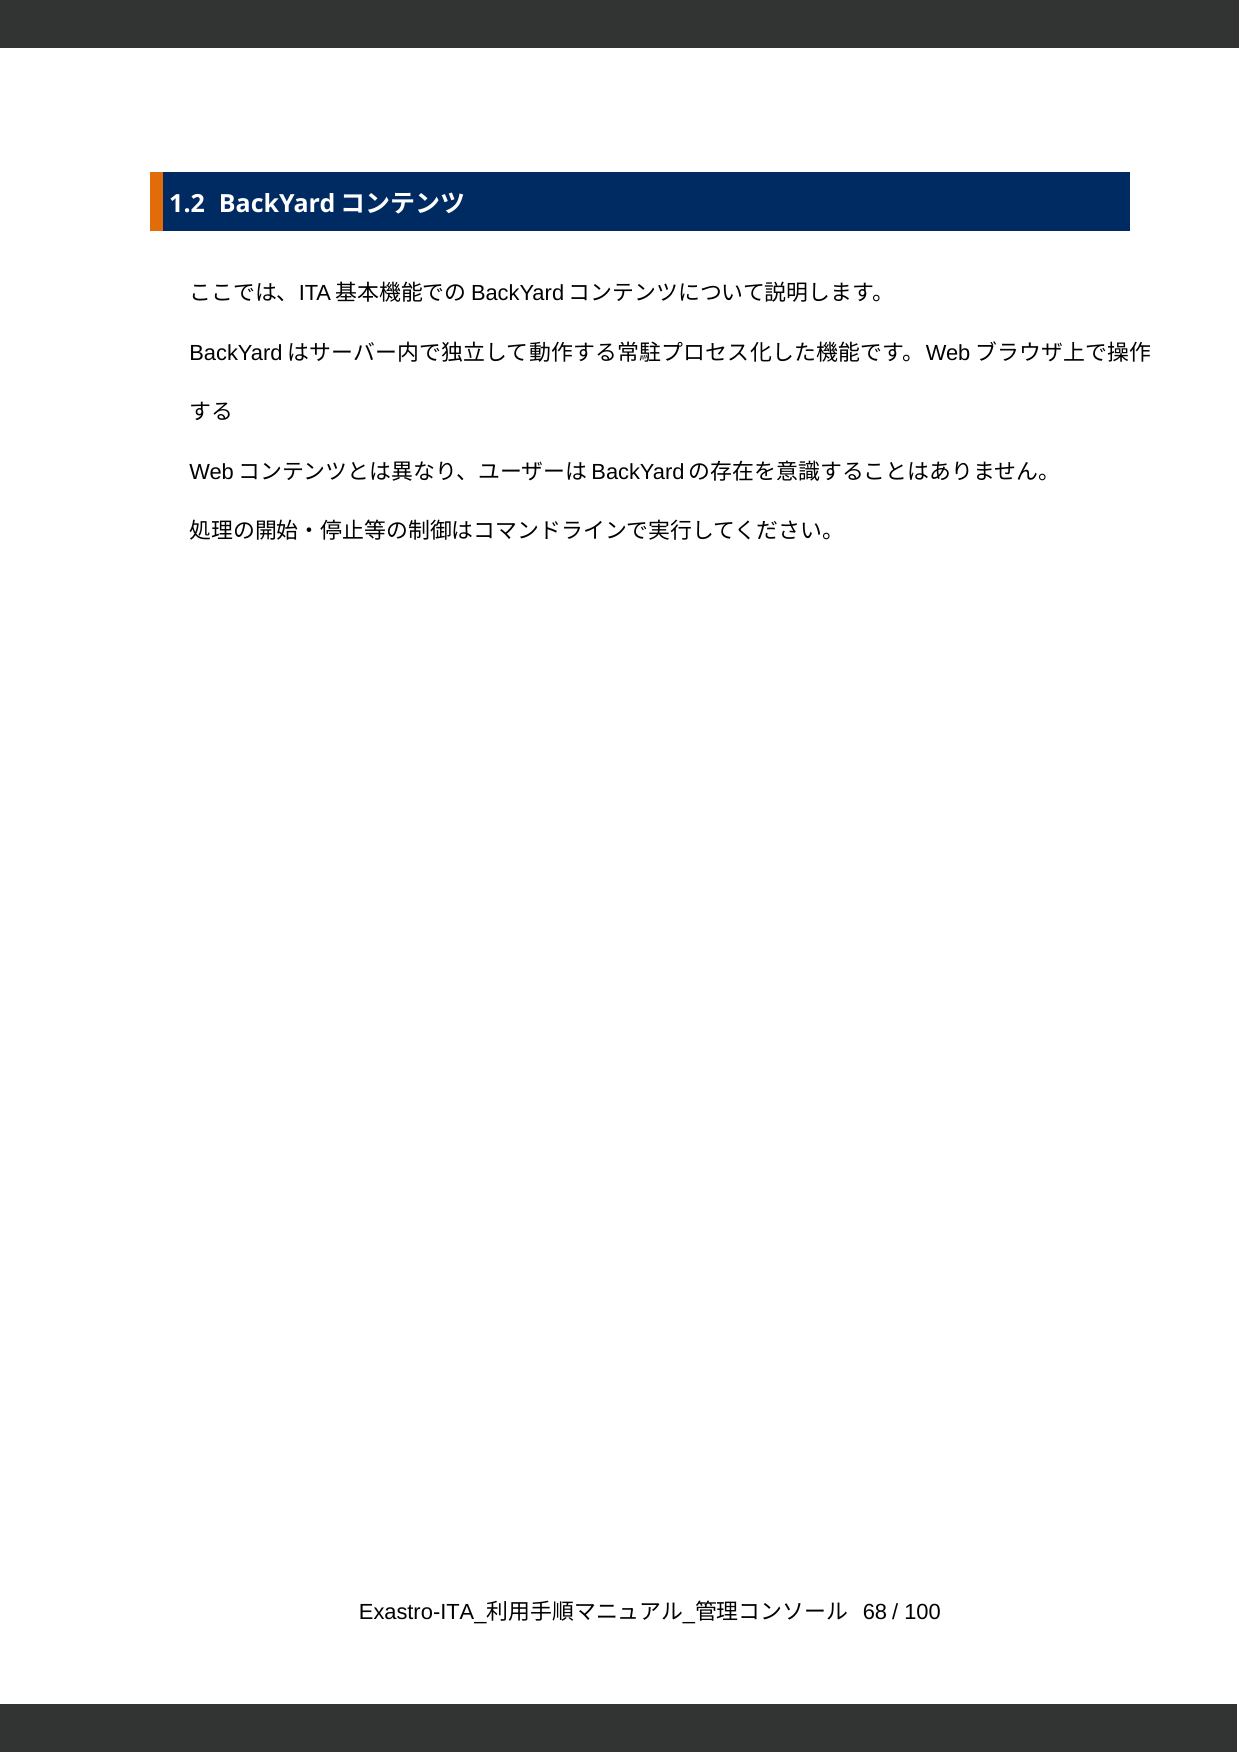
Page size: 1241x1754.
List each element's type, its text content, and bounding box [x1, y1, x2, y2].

subtitle BackYardコンテンツ [163, 172, 1130, 231]
text 処理の開始・停止等の制御はコマンドラインで実行してください。 [189, 499, 1152, 559]
text ここでは、ITA基本機能でのBackYardコンテンツについて説明します。 [189, 261, 1152, 321]
picture [0, 1704, 1237, 1752]
text Webコンテンツとは異なり、ユーザーはBackYardの存在を意識することはありません。 [189, 440, 1152, 499]
text BackYardはサーバー内で独立して動作する常駐プロセス化した機能です。Webブラウザ上で操作する [189, 321, 1152, 440]
picture [0, 0, 1239, 48]
